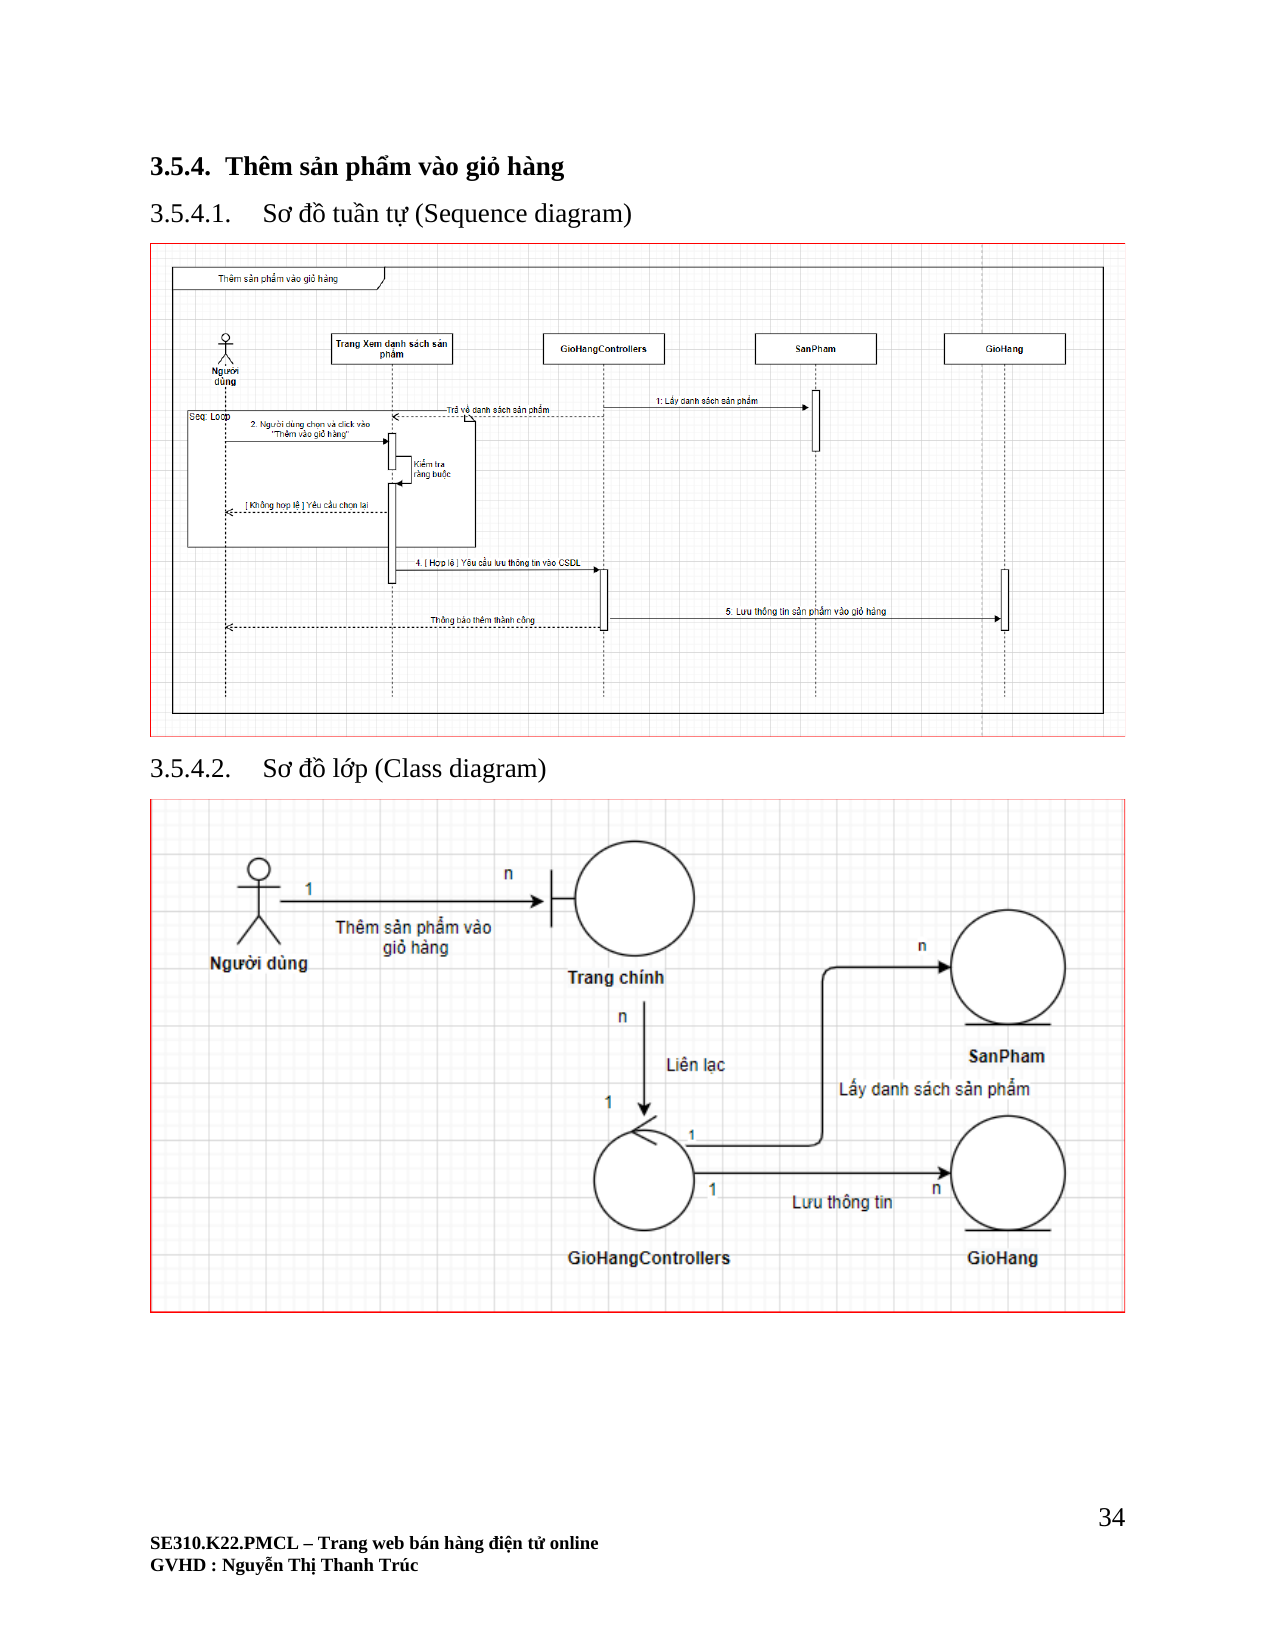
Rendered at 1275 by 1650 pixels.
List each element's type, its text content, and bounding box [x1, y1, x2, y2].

subtitle Sơ đồ lớp (Class diagram) [150, 752, 1125, 783]
subtitle Sơ đồ tuần tự (Sequence diagram) [150, 197, 1125, 228]
picture [150, 243, 1125, 737]
picture [150, 799, 1125, 1313]
subtitle Thêm sản phẩm vào giỏ hàng [150, 150, 1125, 181]
